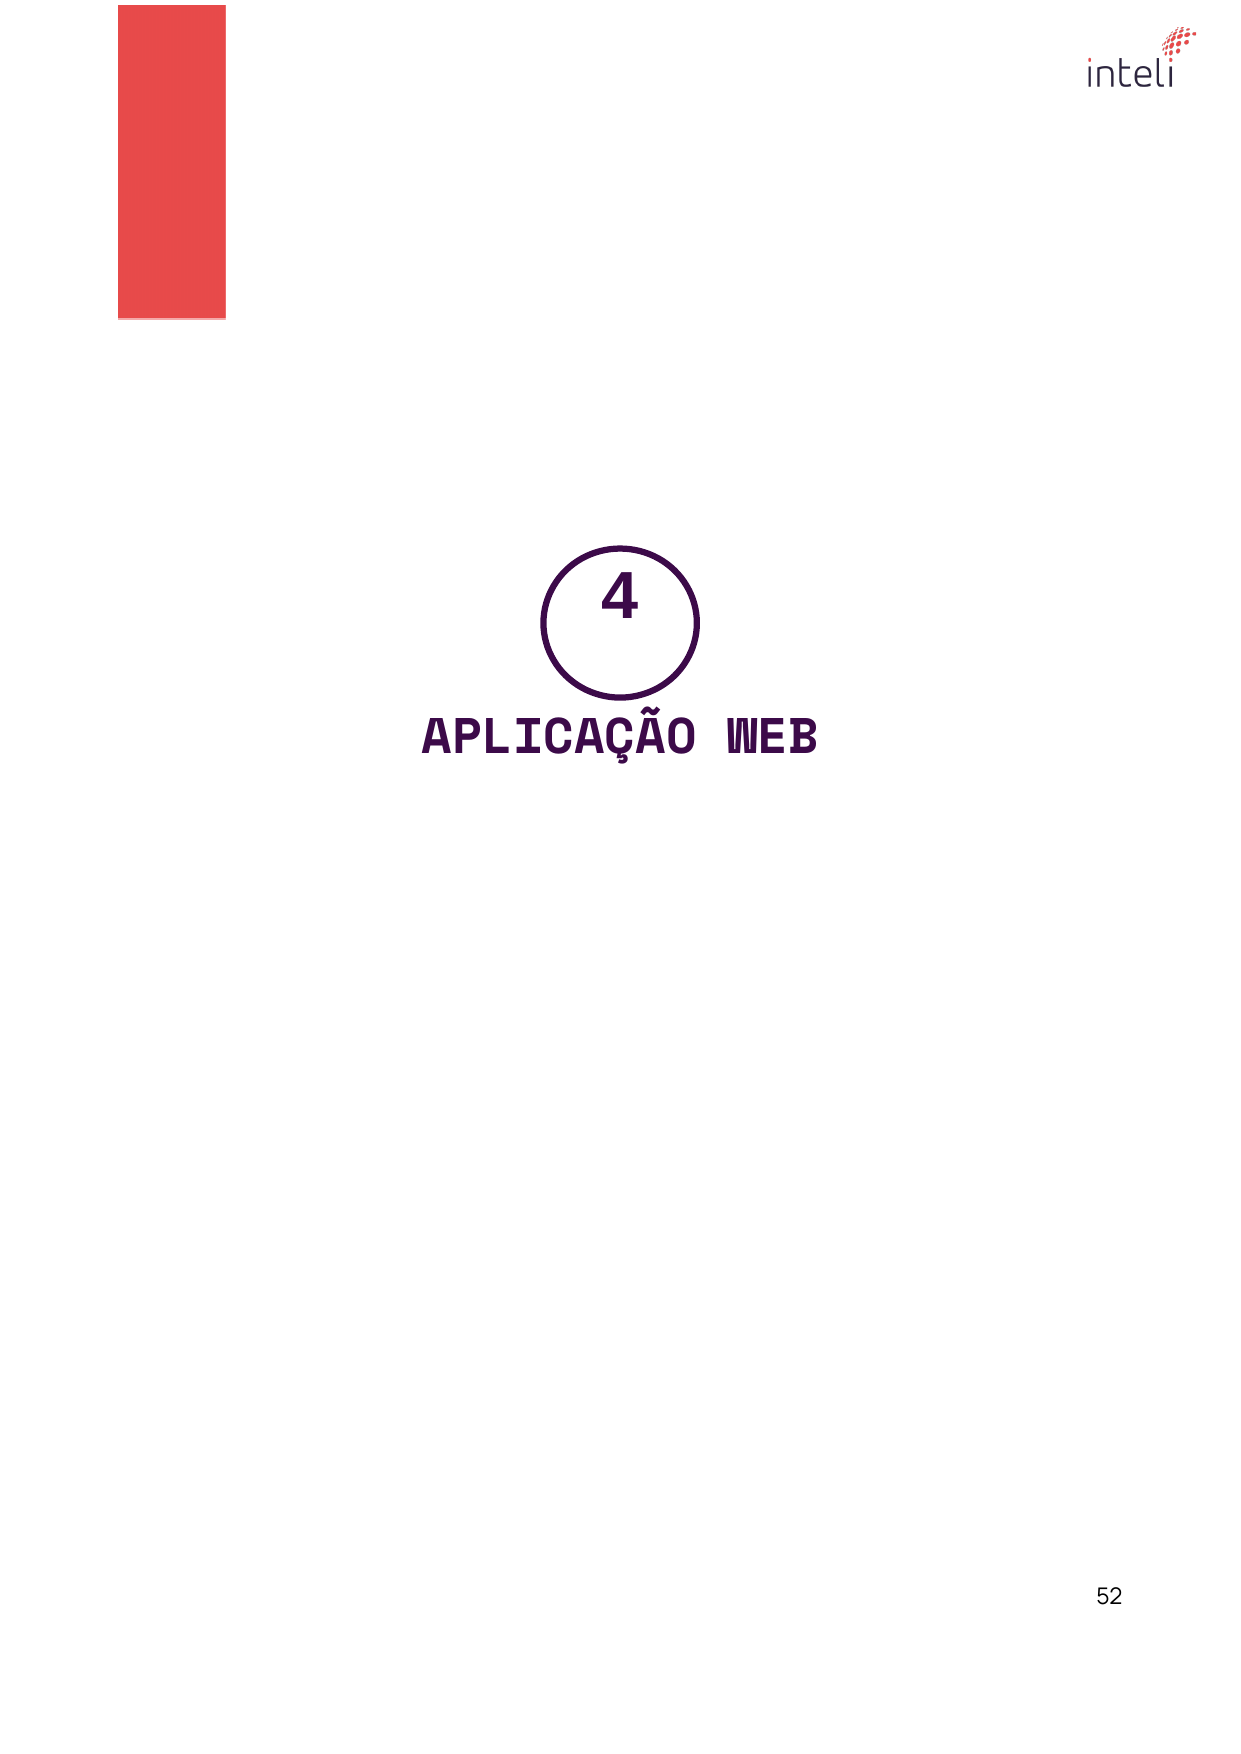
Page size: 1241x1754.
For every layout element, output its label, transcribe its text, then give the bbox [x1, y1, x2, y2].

picture [118, 5, 226, 320]
picture [1088, 27, 1197, 87]
subtitle APLICAÇÃO WEB [118, 698, 1122, 772]
